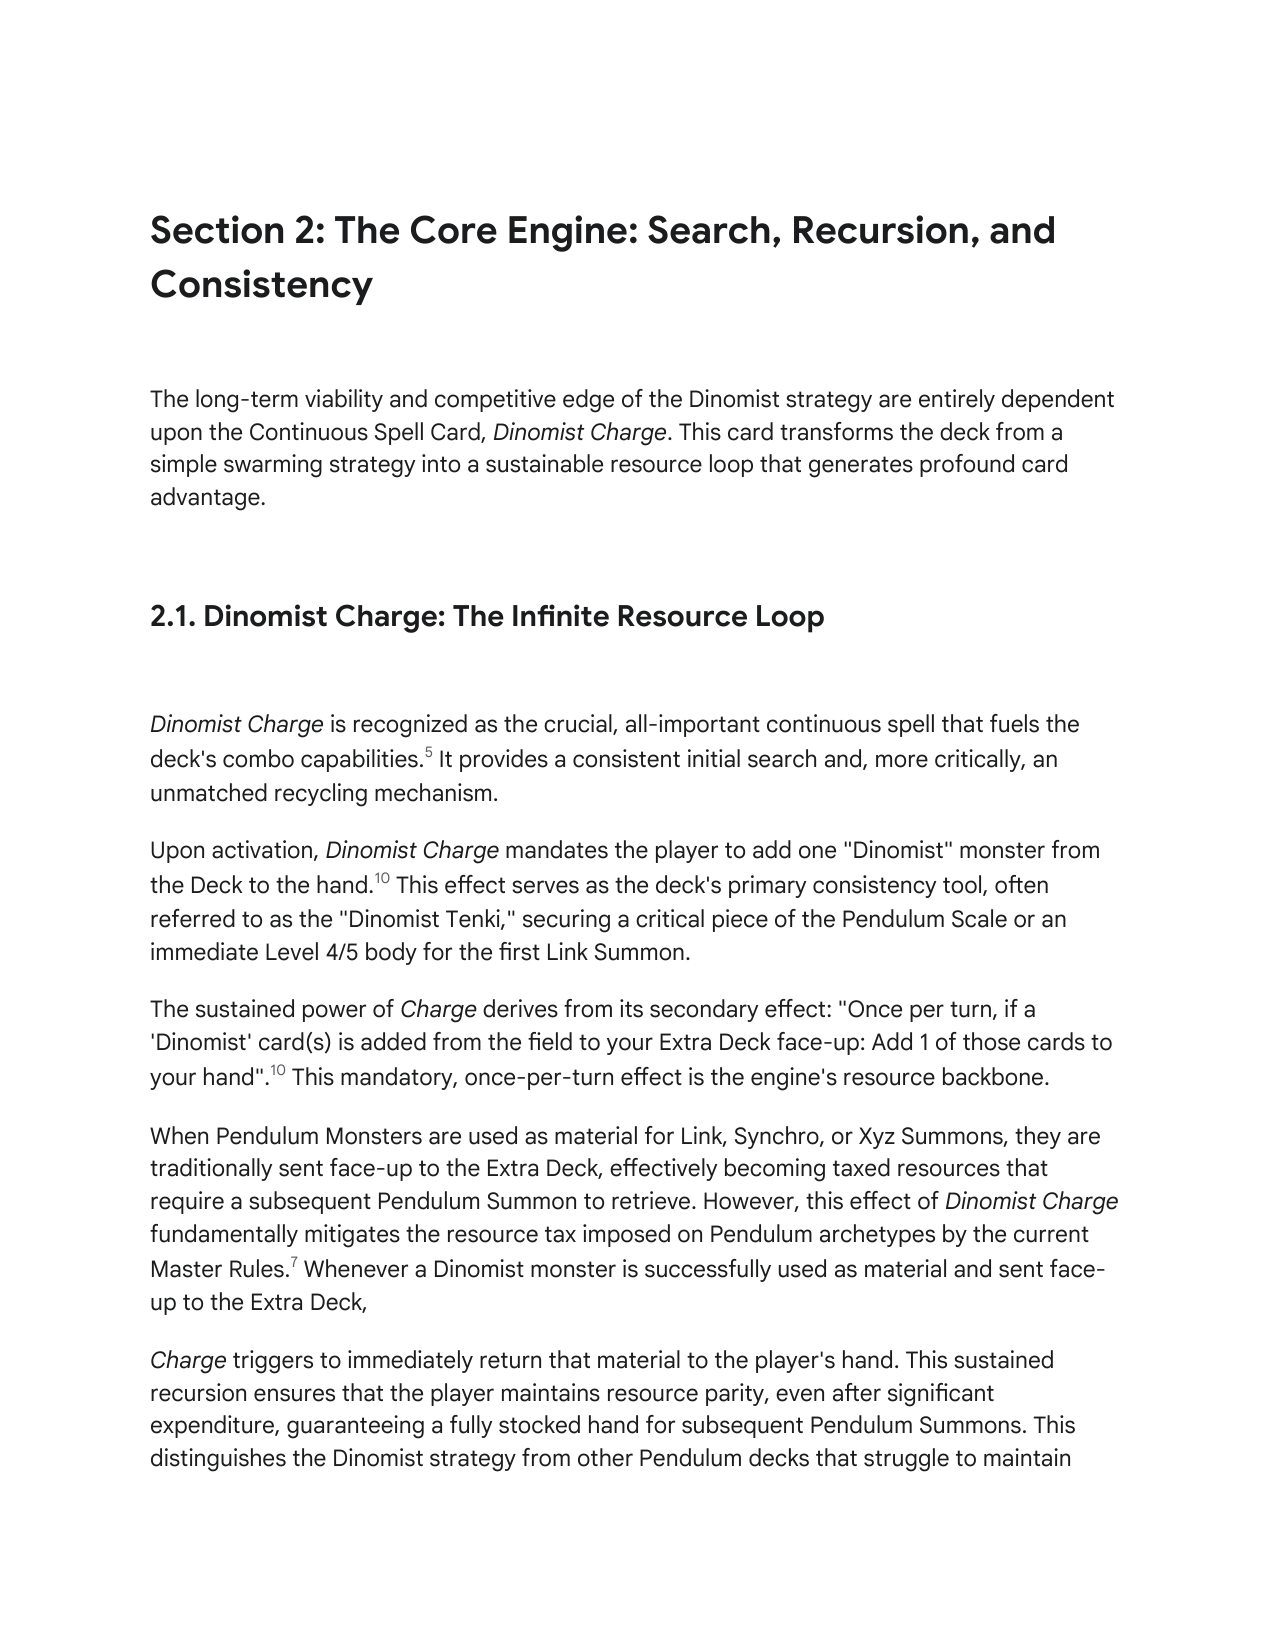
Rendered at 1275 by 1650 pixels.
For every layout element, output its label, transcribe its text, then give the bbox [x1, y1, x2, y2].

text The long-term viability and competitive edge of the Dinomist strategy are entirely dependent upon the Continuous Spell Card, Dinomist Charge. This card transforms the deck from a simple swarming strategy into a sustainable resource loop that generates profound card advantage. [150, 385, 1125, 512]
text The sustained power of Charge derives from its secondary effect: "Once per turn, if a 'Dinomist' card(s) is added from the field to your Extra Deck face-up: Add 1 of those cards to your hand".10 This mandatory, once-per-turn effect is the engine's resource backbone. [150, 995, 1125, 1093]
subtitle Section 2: The Core Engine: Search, Recursion, and Consistency [150, 208, 1125, 308]
subtitle 2.1. Dinomist Charge: The Infinite Resource Loop [150, 598, 1125, 635]
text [150, 1346, 1125, 1473]
text Upon activation, Dinomist Charge mandates the player to add one "Dinomist" monster from the Deck to the hand.10 This effect serves as the deck's primary consistency tool, often referred to as the "Dinomist Tenki," securing a critical piece of the Pendulum Scale or an immediate Level 4/5 body for the first Link Summon. [150, 837, 1125, 966]
text When Pendulum Monsters are used as material for Link, Synchro, or Xyz Summons, they are traditionally sent face-up to the Extra Deck, effectively becoming taxed resources that require a subsequent Pendulum Summon to retrieve. However, this effect of Dinomist Charge fundamentally mitigates the resource tax imposed on Pendulum archetypes by the current Master Rules.7 Whenever a Dinomist monster is successfully used as material and sent face-up to the Extra Deck, [150, 1122, 1125, 1317]
text Dinomist Charge is recognized as the crucial, all-important continuous spell that fuels the deck's combo capabilities.5 It provides a consistent initial search and, more critically, an unmatched recycling mechanism. [150, 710, 1125, 808]
